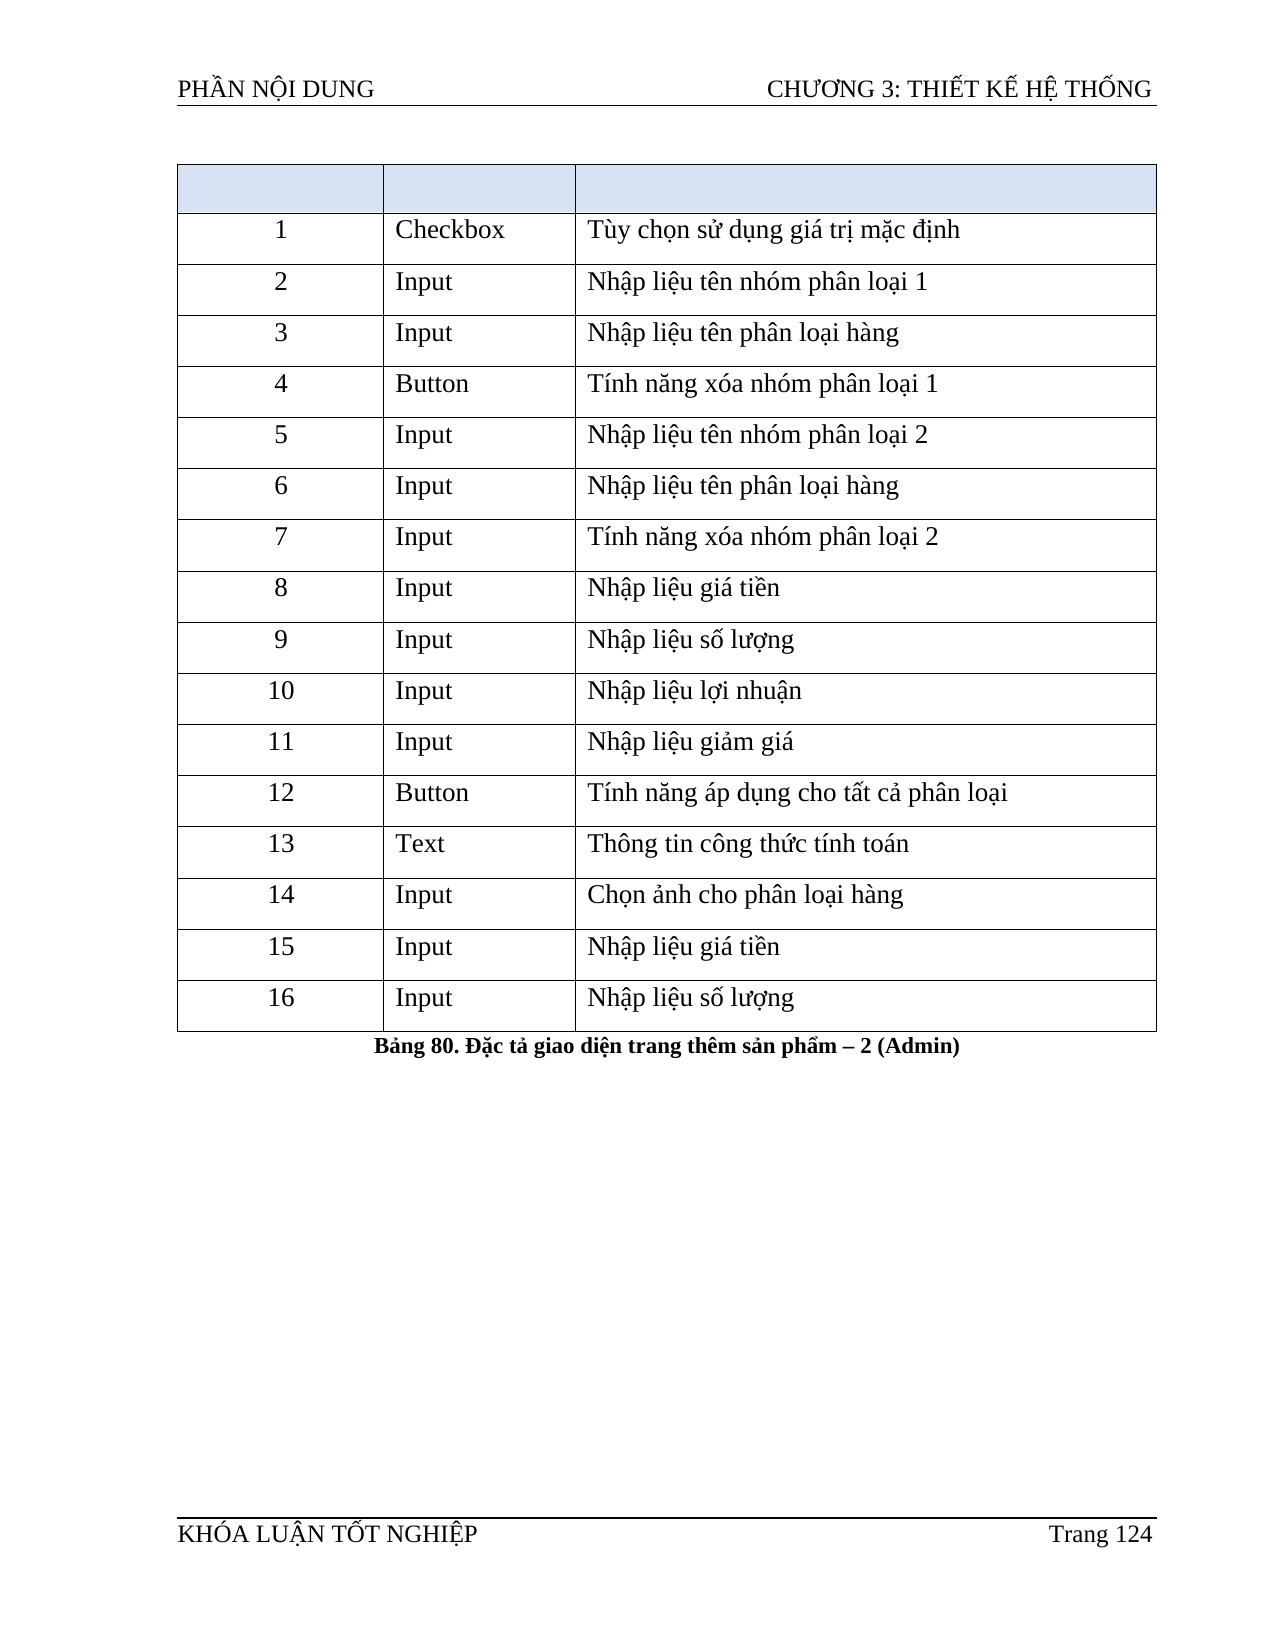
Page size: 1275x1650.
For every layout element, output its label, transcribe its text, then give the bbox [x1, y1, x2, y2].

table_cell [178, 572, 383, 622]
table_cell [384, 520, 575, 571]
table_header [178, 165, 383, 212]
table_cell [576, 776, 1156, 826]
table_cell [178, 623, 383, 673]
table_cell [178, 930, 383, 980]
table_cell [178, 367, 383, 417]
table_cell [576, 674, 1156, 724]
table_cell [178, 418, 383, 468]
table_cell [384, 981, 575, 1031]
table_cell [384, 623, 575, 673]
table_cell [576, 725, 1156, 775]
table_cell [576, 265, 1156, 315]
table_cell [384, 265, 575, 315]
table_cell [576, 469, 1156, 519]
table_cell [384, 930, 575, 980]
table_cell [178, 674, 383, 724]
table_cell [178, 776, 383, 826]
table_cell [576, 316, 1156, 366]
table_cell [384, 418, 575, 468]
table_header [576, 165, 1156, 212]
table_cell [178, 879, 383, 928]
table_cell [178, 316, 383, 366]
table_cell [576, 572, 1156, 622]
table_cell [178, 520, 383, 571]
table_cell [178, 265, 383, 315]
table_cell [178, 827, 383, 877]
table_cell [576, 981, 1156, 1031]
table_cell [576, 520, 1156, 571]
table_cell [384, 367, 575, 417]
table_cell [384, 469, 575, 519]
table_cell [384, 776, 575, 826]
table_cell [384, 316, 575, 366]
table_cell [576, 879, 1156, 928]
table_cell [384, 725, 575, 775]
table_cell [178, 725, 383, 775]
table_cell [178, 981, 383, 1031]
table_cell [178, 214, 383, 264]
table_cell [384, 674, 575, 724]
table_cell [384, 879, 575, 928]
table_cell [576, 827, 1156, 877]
text Bảng 80. Đặc tả giao diện trang thêm sản phẩm – 2 (Admin) [177, 1032, 1157, 1058]
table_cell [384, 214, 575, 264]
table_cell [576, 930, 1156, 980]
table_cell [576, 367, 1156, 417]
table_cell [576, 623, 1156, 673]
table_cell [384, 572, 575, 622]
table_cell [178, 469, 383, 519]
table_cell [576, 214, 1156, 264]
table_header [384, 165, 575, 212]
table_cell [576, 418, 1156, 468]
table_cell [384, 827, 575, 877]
